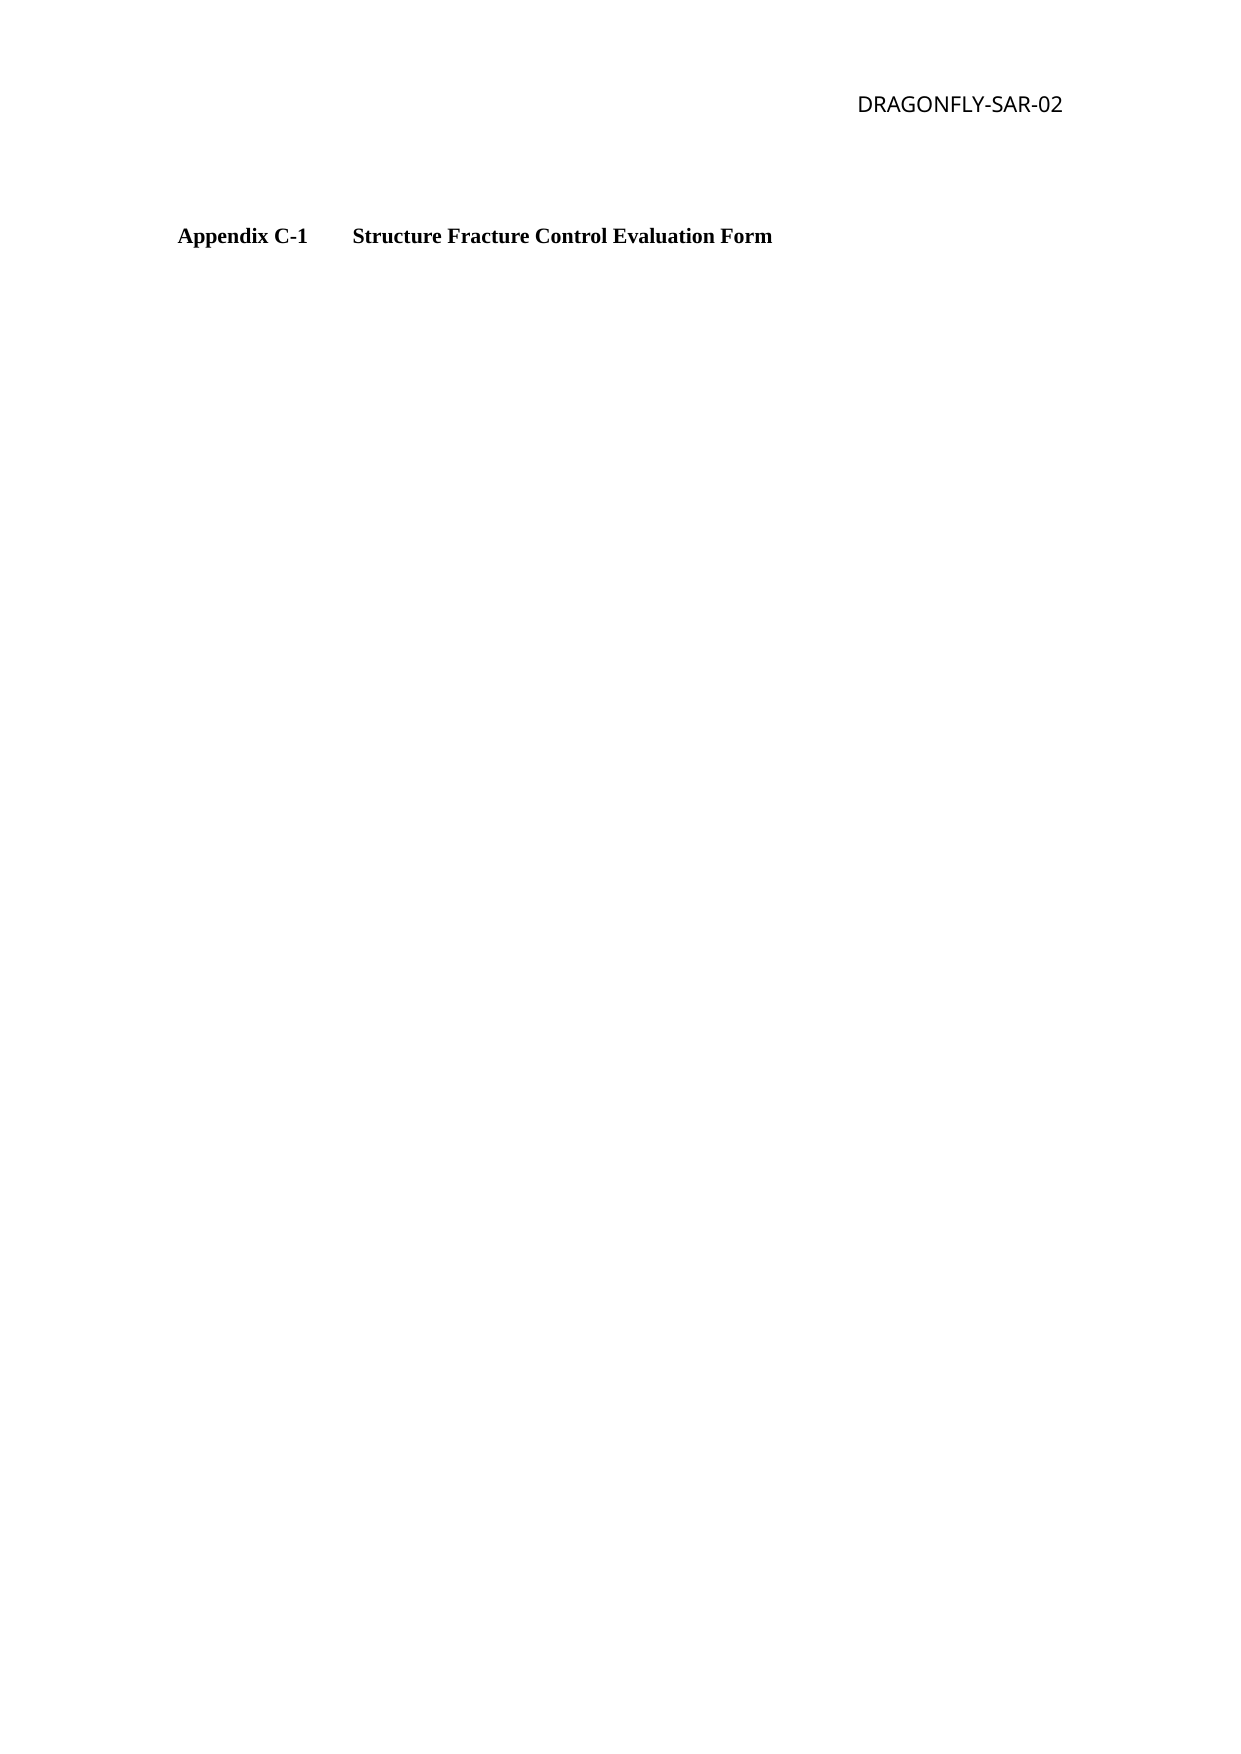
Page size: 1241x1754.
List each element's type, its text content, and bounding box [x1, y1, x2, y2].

text Appendix C-1 Structure Fracture Control Evaluation Form [177, 217, 1063, 254]
